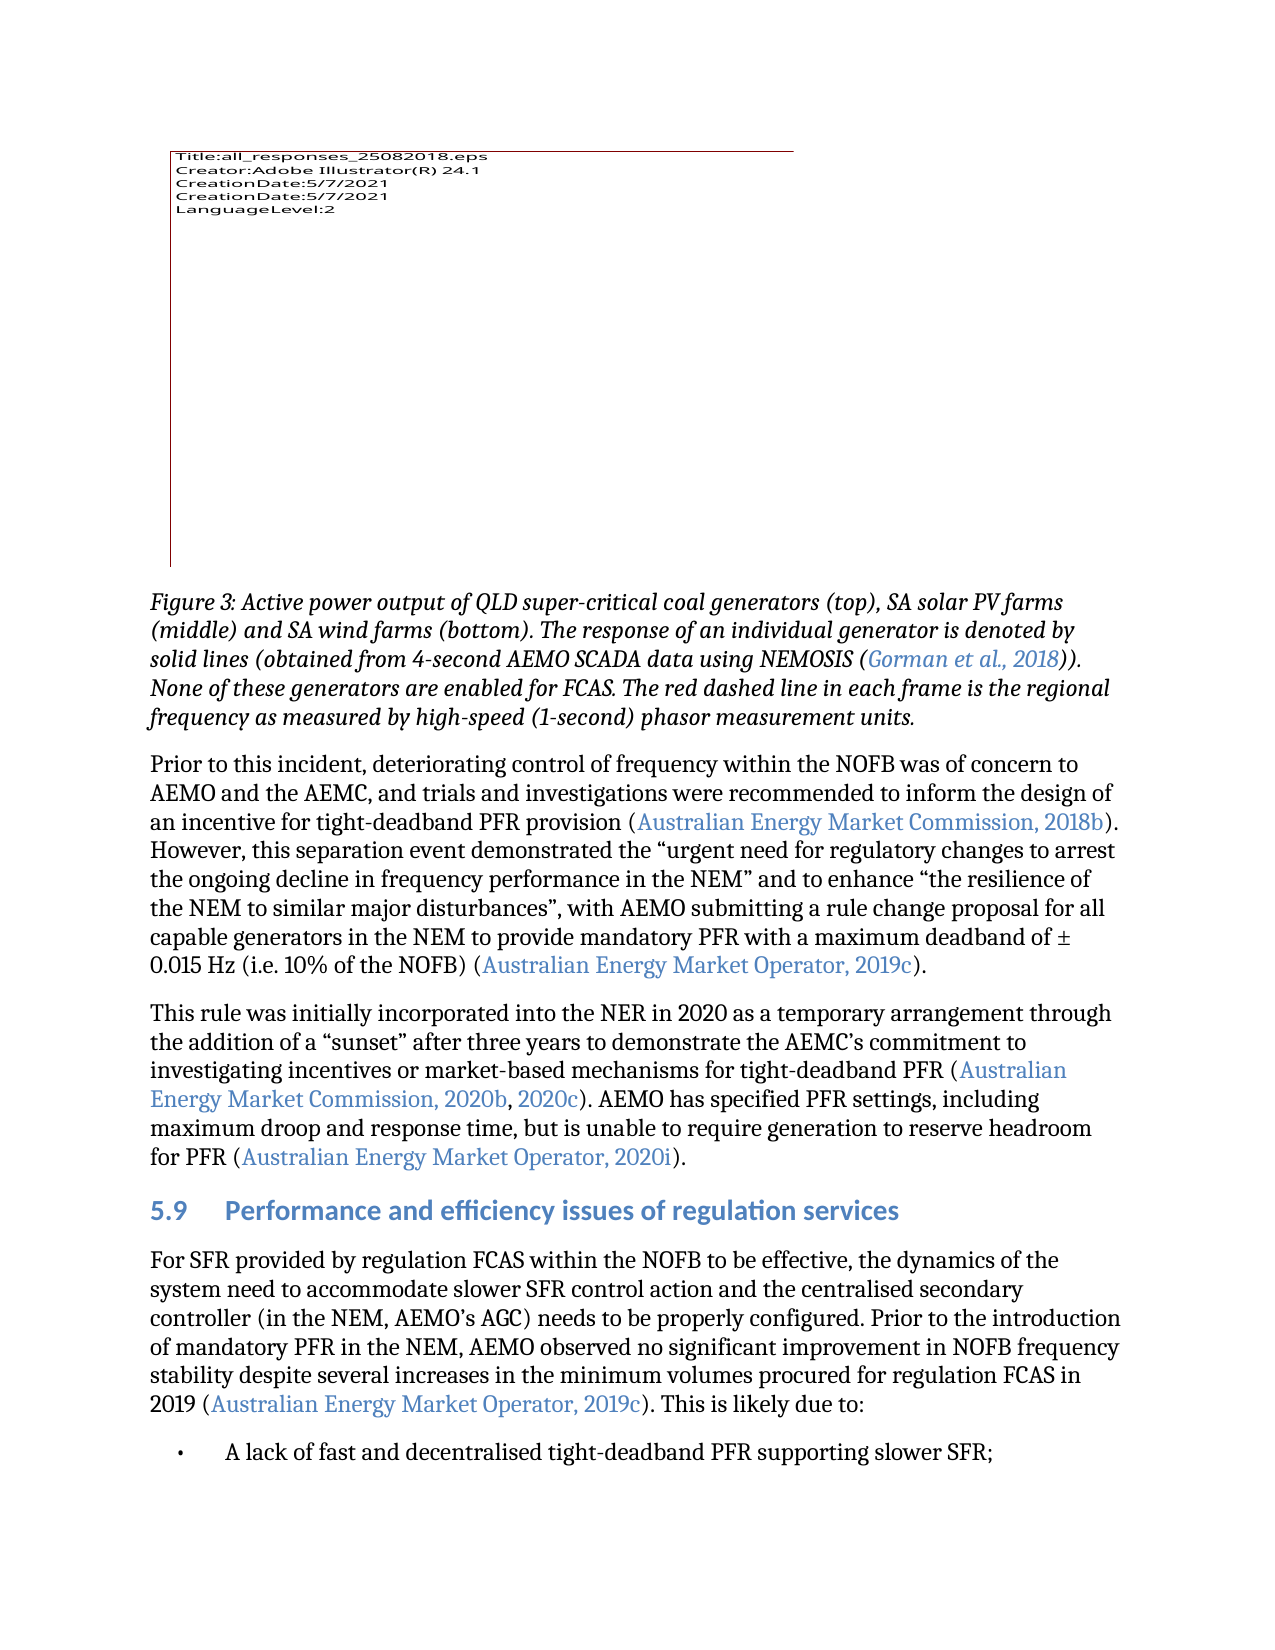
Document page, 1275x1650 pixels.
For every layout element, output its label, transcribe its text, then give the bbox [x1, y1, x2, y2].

list A lack of fast and decentralised tight-deadband PFR supporting slower SFR; [175, 1438, 1125, 1466]
subtitle 5.9 Performance and efficiency issues of regulation services [150, 1192, 1125, 1228]
text For SFR provided by regulation FCAS within the NOFB to be effective, the dynamics of the system need to accommodate slower SFR control action and the centralised secondary controller (in the NEM, AEMO’s AGC) needs to be properly configured. Prior to the introduction of mandatory PFR in the NEM, AEMO observed no significant improvement in NOFB frequency stability despite several increases in the minimum volumes procured for regulation FCAS in 2019 (Australian Energy Market Operator, 2019c). This is likely due to: [150, 1246, 1125, 1419]
text Figure 3: Active power output of QLD super-critical coal generators (top), SA solar PV farms (middle) and SA wind farms (bottom). The response of an individual generator is denoted by solid lines (obtained from 4-second AEMO SCADA data using NEMOSIS (Gorman et al., 2018)). None of these generators are enabled for FCAS. The red dashed line in each frame is the regional frequency as measured by high-speed (1-second) phasor measurement units. [150, 587, 1125, 731]
text Prior to this incident, deteriorating control of frequency within the NOFB was of concern to AEMO and the AEMC, and trials and investigations were recommended to inform the design of an incentive for tight-deadband PFR provision (Australian Energy Market Commission, 2018b). However, this separation event demonstrated the “urgent need for regulatory changes to arrest the ongoing decline in frequency performance in the NEM” and to enhance “the resilience of the NEM to similar major disturbances”, with AEMO submitting a rule change proposal for all capable generators in the NEM to provide mandatory PFR with a maximum deadband of 0.015 Hz (i.e. 10% of the NOFB) (Australian Energy Market Operator, 2019c). [150, 750, 1125, 980]
text This rule was initially incorporated into the NER in 2020 as a temporary arrangement through the addition of a “sunset” after three years to demonstrate the AEMC’s commitment to investigating incentives or market-based mechanisms for tight-deadband PFR (Australian Energy Market Commission, 2020b, 2020c). AEMO has specified PFR settings, including maximum droop and response time, but is unable to require generation to reserve headroom for PFR (Australian Energy Market Operator, 2020i). [150, 999, 1125, 1171]
